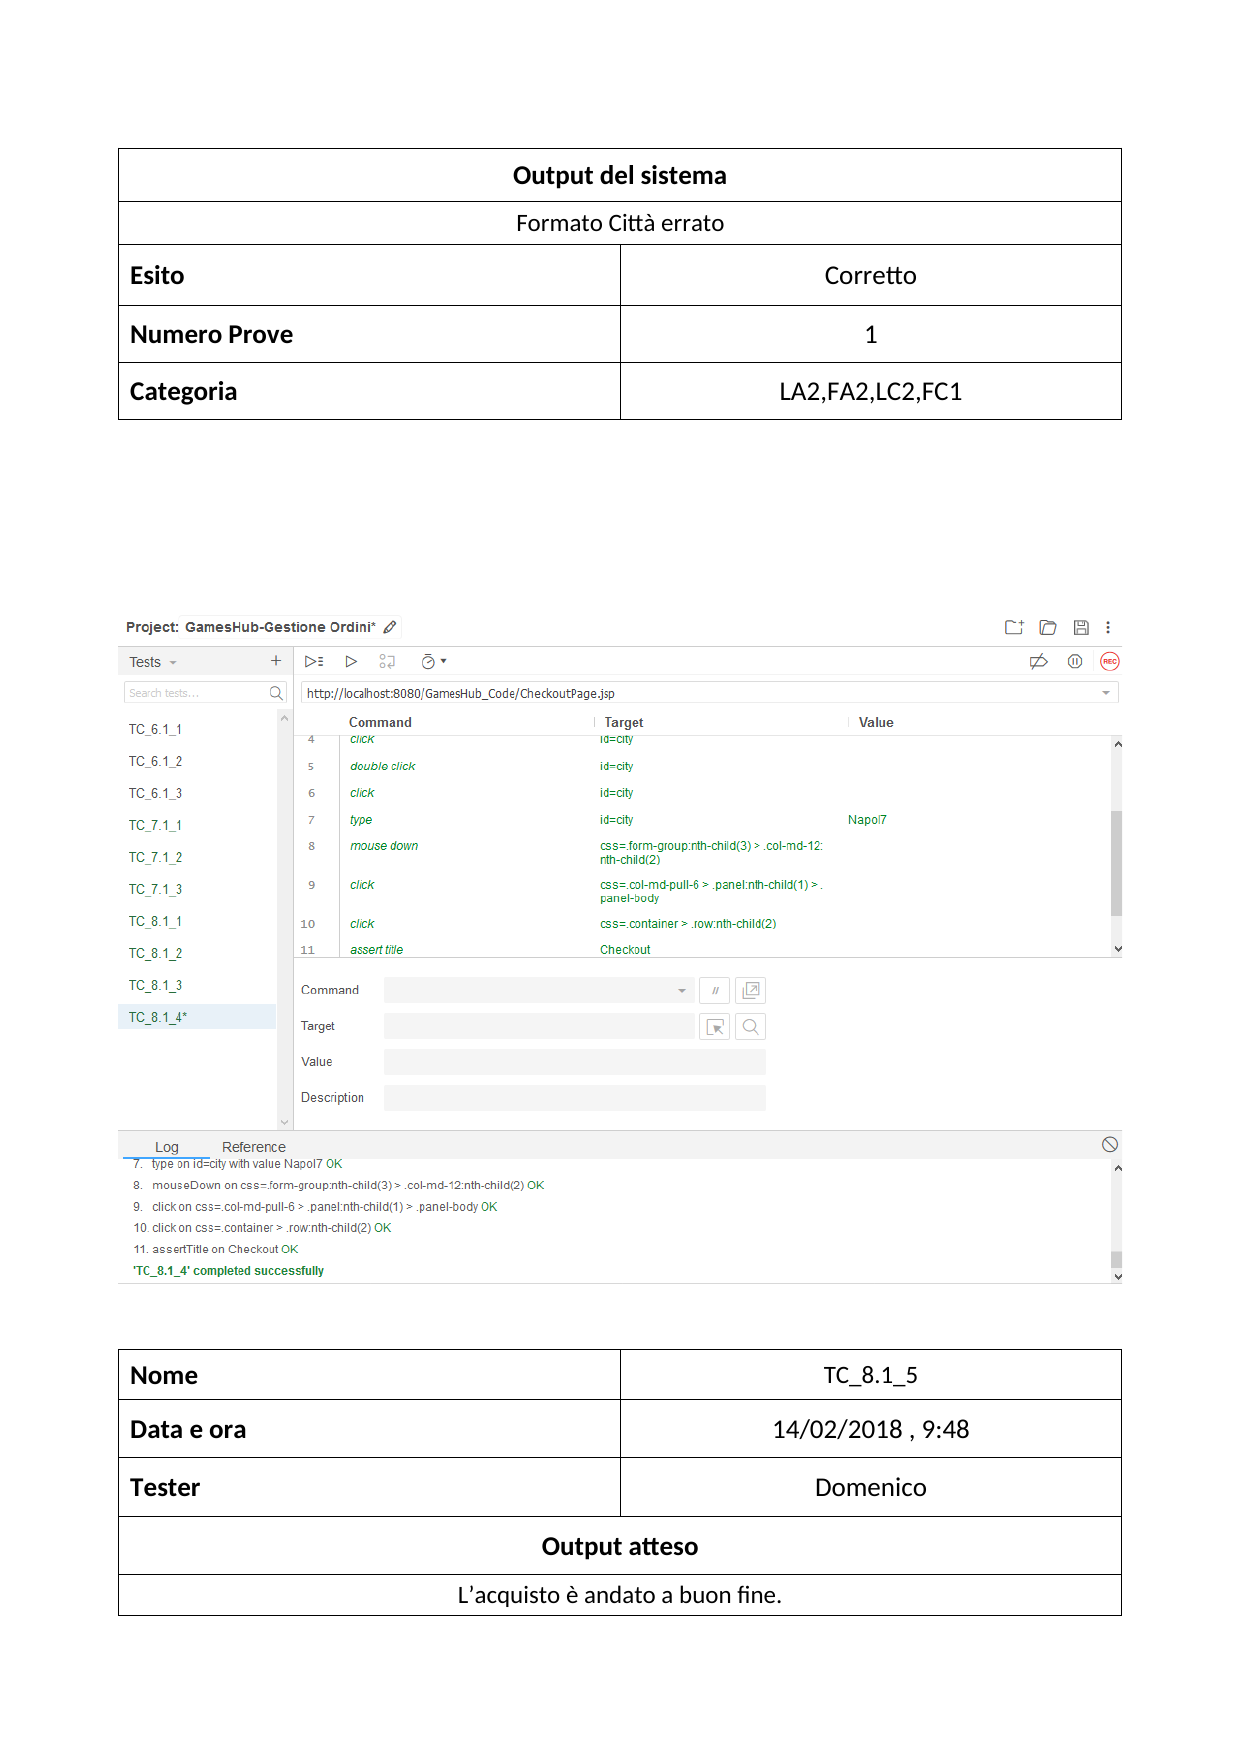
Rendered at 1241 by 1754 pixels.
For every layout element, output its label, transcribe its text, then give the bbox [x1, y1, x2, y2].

table_cell Data e ora [119, 1400, 620, 1457]
table_cell Output del sistema [119, 149, 1121, 201]
table_cell 1 [621, 306, 1121, 362]
table_cell Formato Città errato [119, 202, 1121, 244]
table_cell Corretto [621, 245, 1121, 304]
table_cell L’acquisto è andato a buon fine. [119, 1575, 1121, 1615]
table_cell 14/02/2018 , 9:48 [621, 1400, 1121, 1457]
table_cell Numero Prove [119, 306, 620, 362]
table_cell Domenico [621, 1458, 1121, 1516]
table_cell Esito [119, 245, 620, 304]
table_header Nome [119, 1350, 620, 1399]
picture [118, 607, 1123, 1284]
table_cell LA2,FA2,LC2,FC1 [621, 363, 1121, 418]
table_cell Output atteso [119, 1517, 1121, 1573]
table_header TC_8.1_5 [621, 1350, 1121, 1399]
table_cell Categoria [119, 363, 620, 418]
table_cell Tester [119, 1458, 620, 1516]
